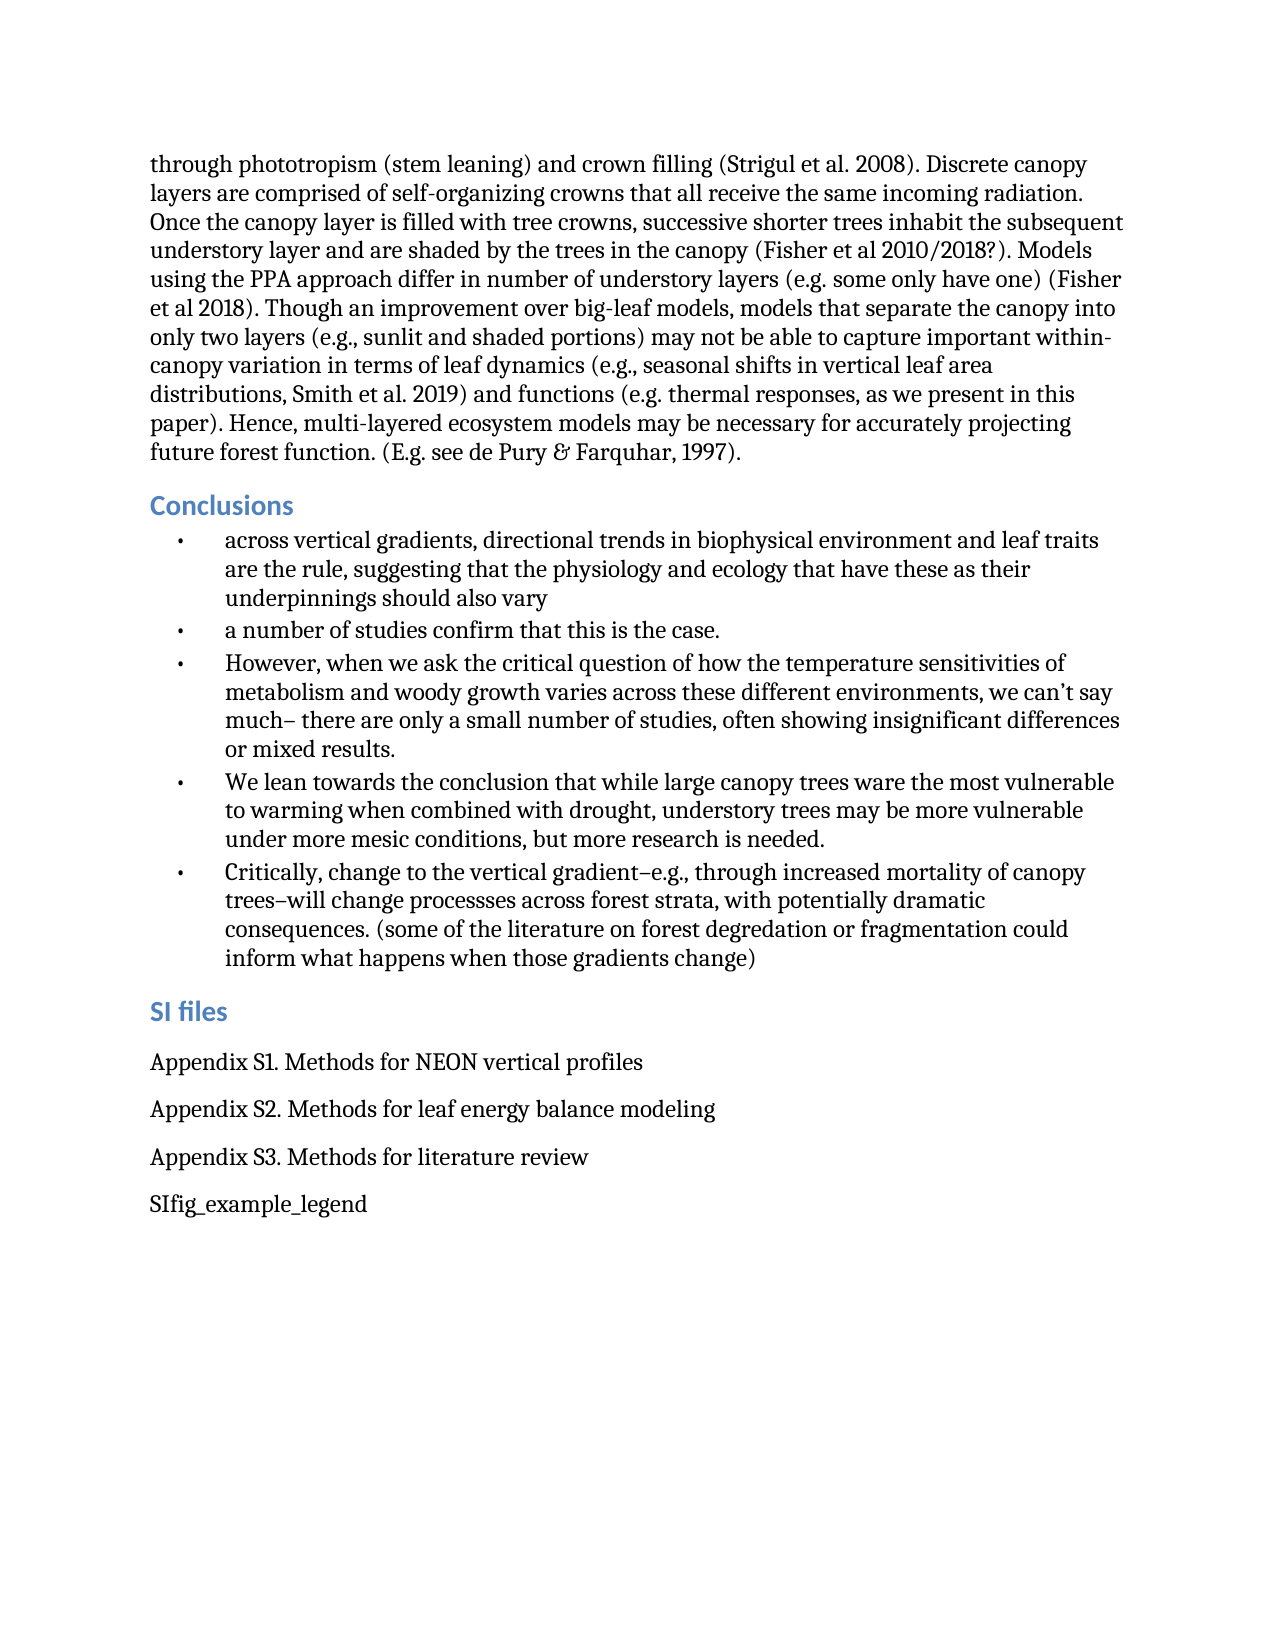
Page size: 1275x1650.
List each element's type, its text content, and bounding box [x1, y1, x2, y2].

text Appendix S2. Methods for leaf energy balance modeling [150, 1095, 1125, 1124]
text SIfig_example_legend [150, 1190, 1125, 1219]
list However, when we ask the critical question of how the temperature sensitivities of metabolism and woody growth varies across these different environments, we can’t say much– there are only a small number of studies, often showing insignificant differences or mixed results. [175, 649, 1125, 764]
text Appendix S1. Methods for NEON vertical profiles [150, 1048, 1125, 1077]
list across vertical gradients, directional trends in biophysical environment and leaf traits are the rule, suggesting that the physiology and ecology that have these as their underpinnings should also vary [175, 526, 1125, 613]
list Critically, change to the vertical gradient–e.g., through increased mortality of canopy trees–will change processses across forest strata, with potentially dramatic consequences. (some of the literature on forest degredation or fragmentation could inform what happens when those gradients change) [175, 858, 1125, 973]
list a number of studies confirm that this is the case. [175, 616, 1125, 645]
text Appendix S3. Methods for literature review [150, 1143, 1125, 1172]
subtitle Conclusions [150, 487, 1125, 523]
list We lean towards the conclusion that while large canopy trees ware the most vulnerable to warming when combined with drought, understory trees may be more vulnerable under more mesic conditions, but more research is needed. [175, 768, 1125, 854]
subtitle SI files [150, 993, 1125, 1029]
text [150, 150, 1125, 466]
